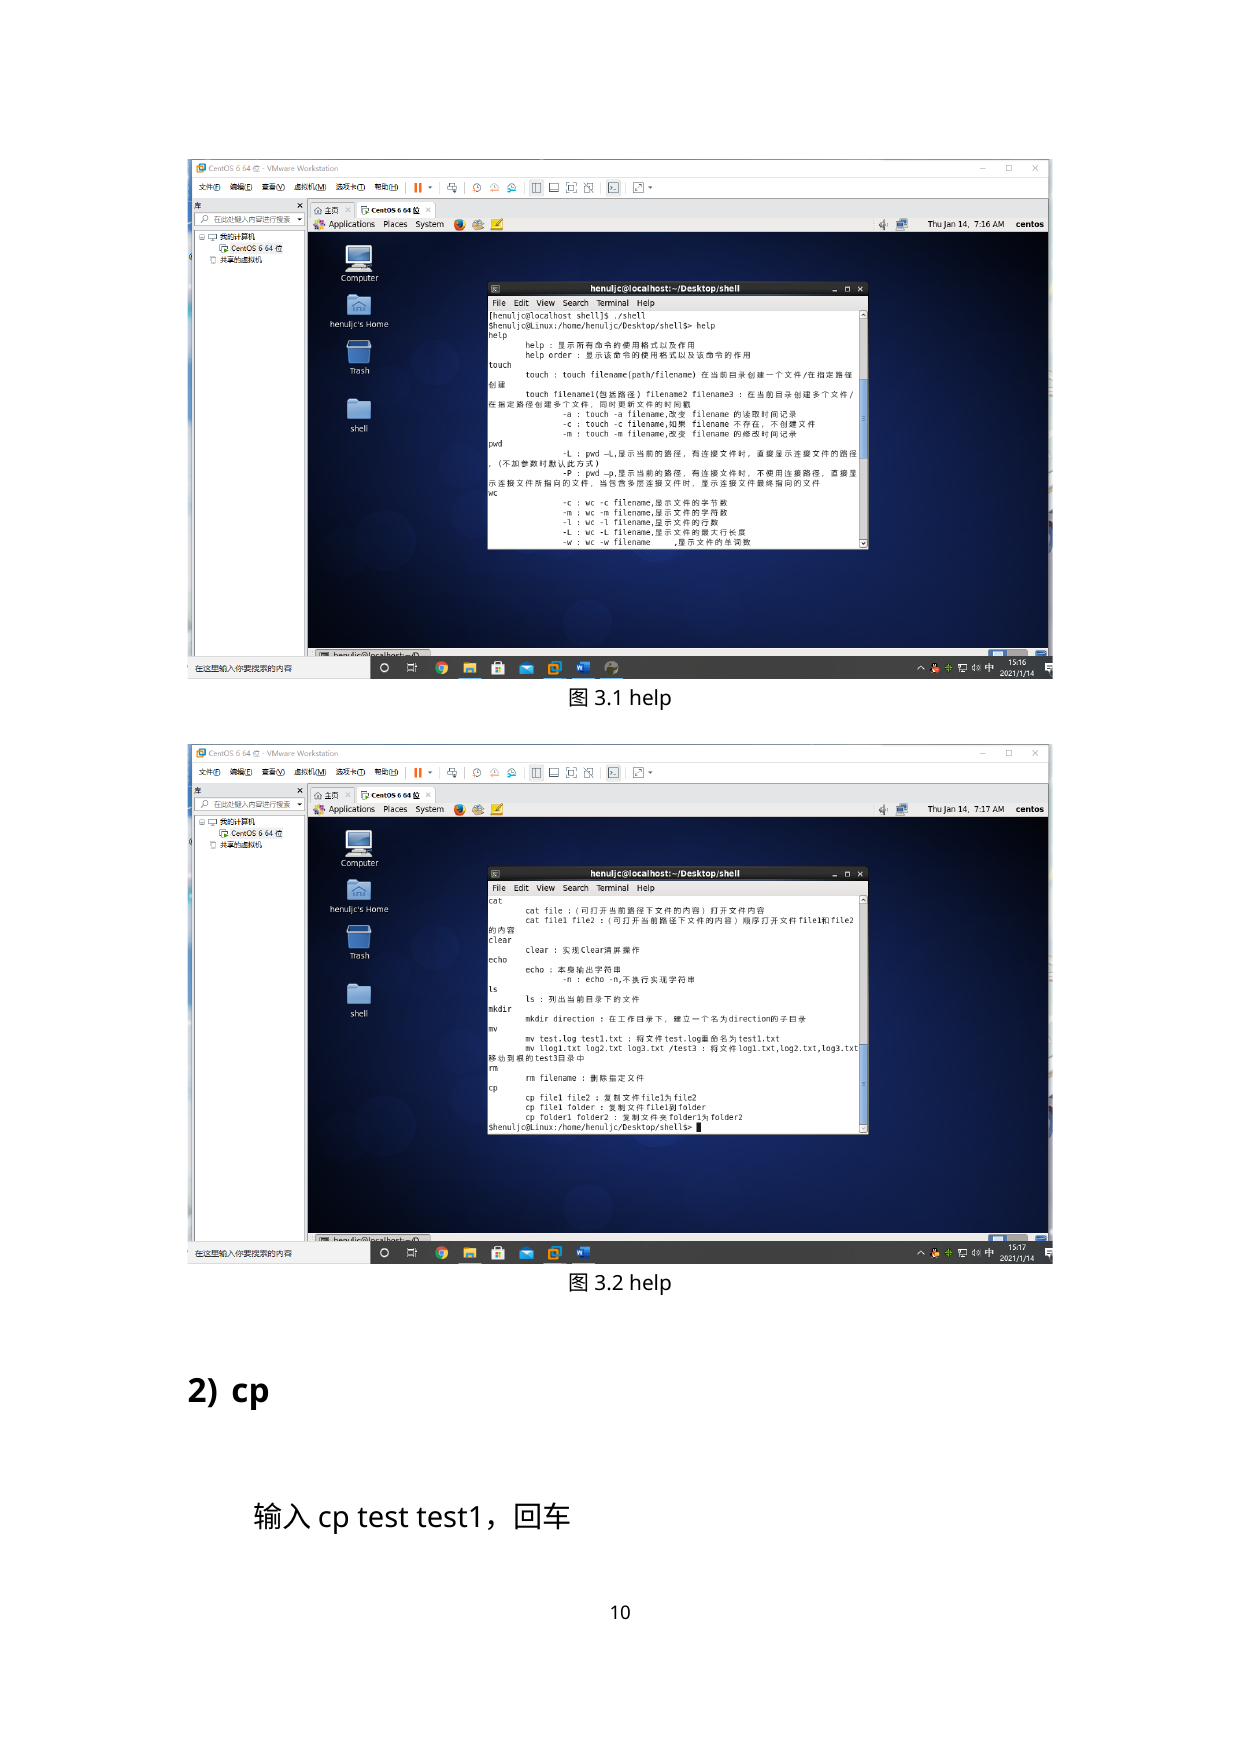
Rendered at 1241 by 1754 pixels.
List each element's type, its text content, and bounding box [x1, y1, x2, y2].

picture [187, 159, 1053, 679]
text 图 3.2 help [187, 1265, 1053, 1297]
text 图 3.1 help [187, 680, 1053, 712]
subtitle cp [187, 1357, 1053, 1422]
picture [187, 744, 1053, 1264]
text 输入cp test test1，回车 [187, 1482, 1053, 1547]
